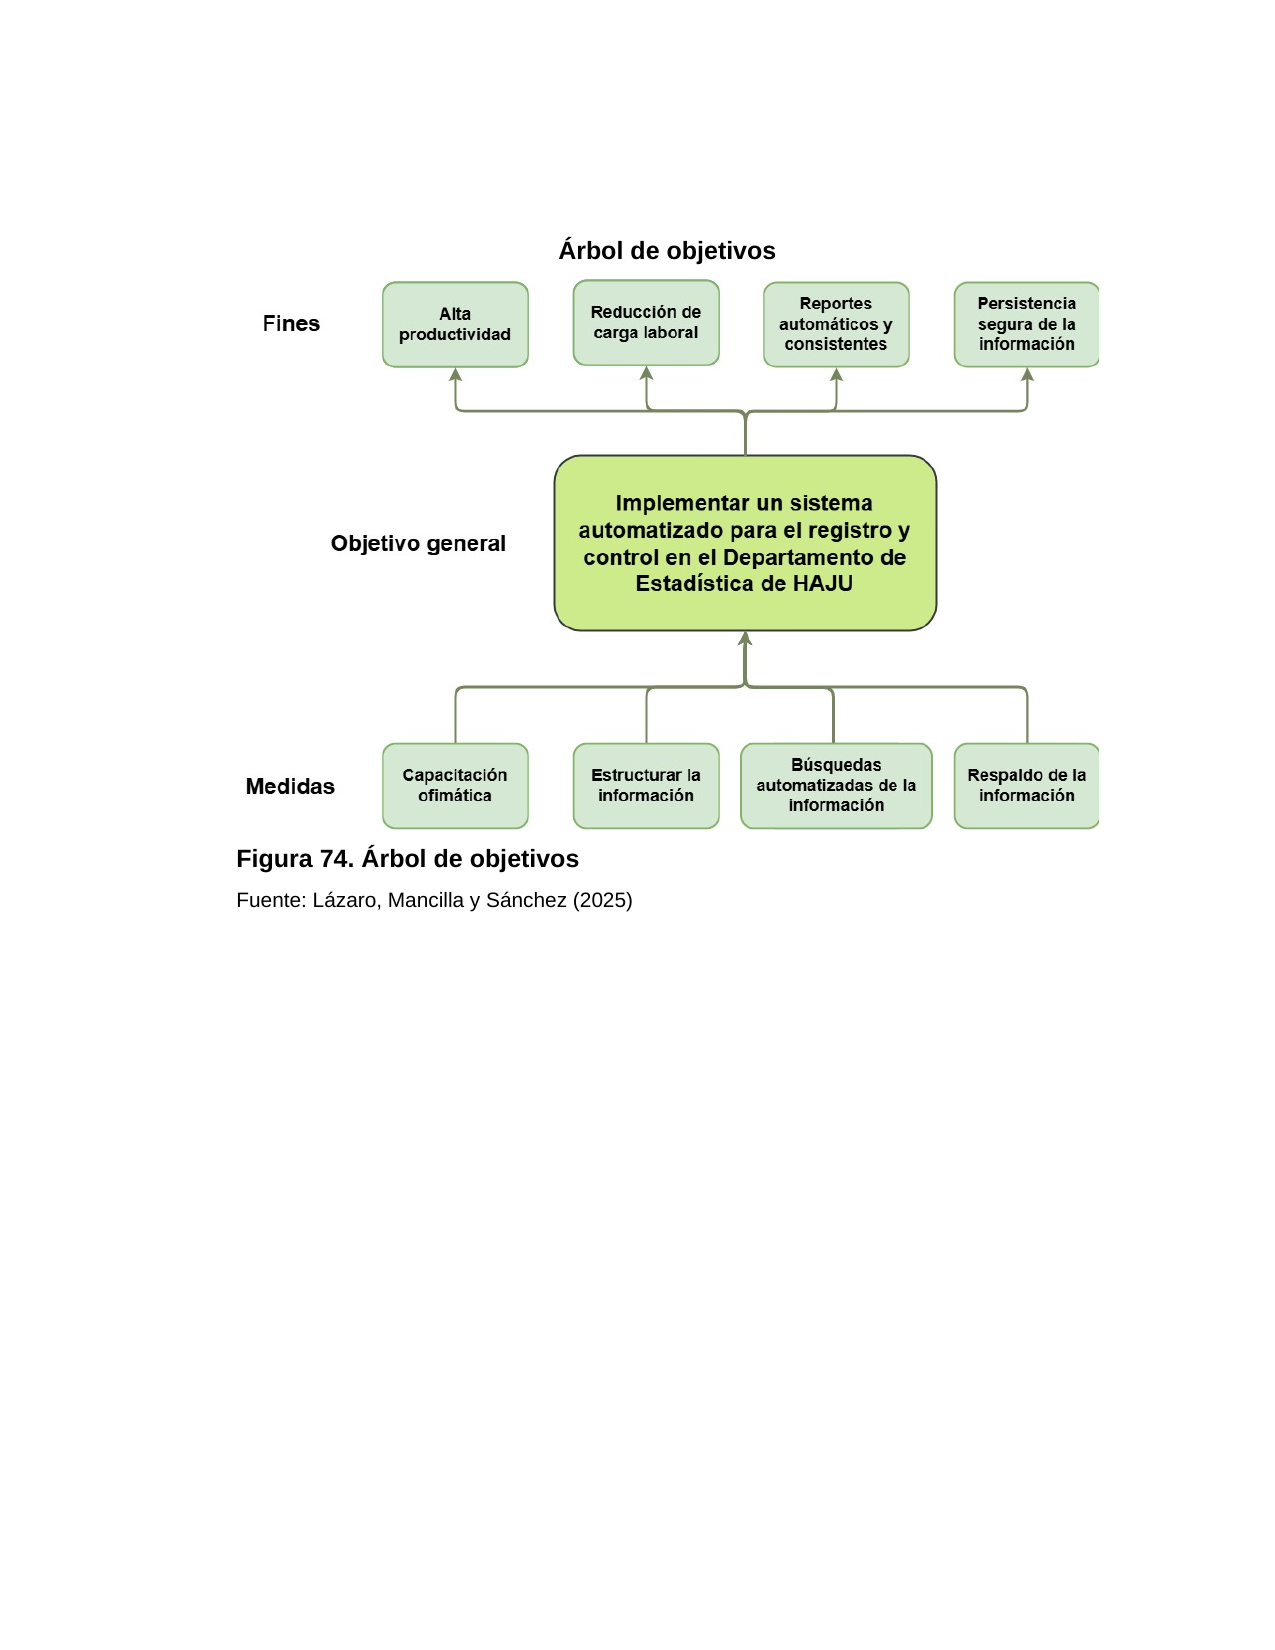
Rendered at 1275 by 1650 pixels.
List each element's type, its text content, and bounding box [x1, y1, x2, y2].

subtitle Árbol de objetivos [236, 236, 1098, 265]
text Figura 74. Árbol de objetivos [236, 844, 1098, 873]
text Fuente: Lázaro, Mancilla y Sánchez (2025) [236, 887, 1098, 911]
picture [236, 279, 1099, 830]
